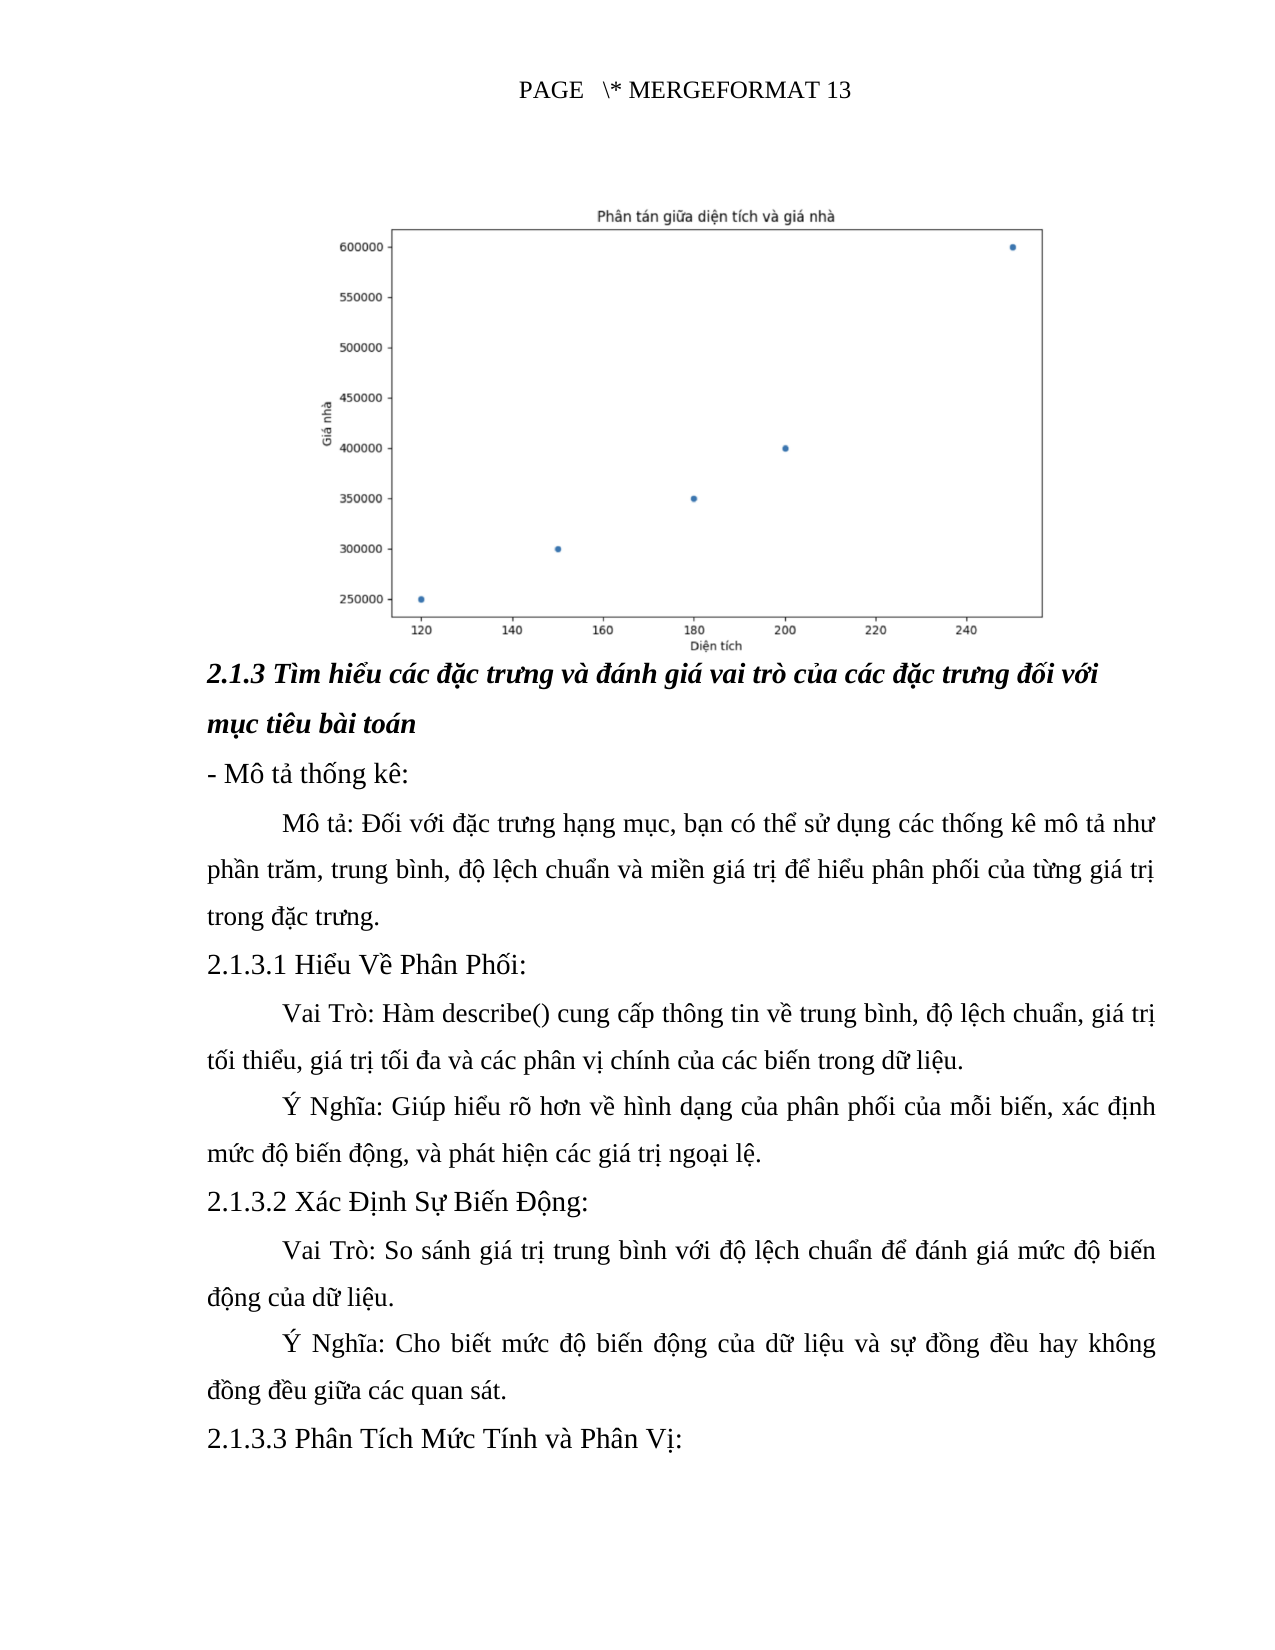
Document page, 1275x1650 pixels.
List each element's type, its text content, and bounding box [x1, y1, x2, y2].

text 2.1.3.3 Phân Tích Mức Tính và Phân Vị: [207, 1421, 1157, 1454]
text Ý Nghĩa: Giúp hiểu rõ hơn về hình dạng của phân phối của mỗi biến, xác định mức độ biến động, và phát hiện các giá trị ngoại lệ. [207, 1091, 1157, 1168]
text - Mô tả thống kê: [207, 757, 1157, 790]
text 2.1.3 Tìm hiểu các đặc trưng và đánh giá vai trò của các đặc trưng đối với mục tiêu bài toán [207, 656, 1157, 740]
text 2.1.3.1 Hiểu Về Phân Phối: [207, 947, 1157, 980]
picture [315, 206, 1049, 656]
text Vai Trò: Hàm describe() cung cấp thông tin về trung bình, độ lệch chuẩn, giá trị tối thiểu, giá trị tối đa và các phân vị chính của các biến trong dữ liệu. [207, 997, 1157, 1075]
text Mô tả: Đối với đặc trưng hạng mục, bạn có thể sử dụng các thống kê mô tả như phần trăm, trung bình, độ lệch chuẩn và miền giá trị để hiểu phân phối của từng giá trị trong đặc trưng. [207, 807, 1157, 931]
text 2.1.3.2 Xác Định Sự Biến Động: [207, 1184, 1157, 1217]
text Ý Nghĩa: Cho biết mức độ biến động của dữ liệu và sự đồng đều hay không đồng đều giữa các quan sát. [207, 1327, 1157, 1405]
text Vai Trò: So sánh giá trị trung bình với độ lệch chuẩn để đánh giá mức độ biến động của dữ liệu. [207, 1234, 1157, 1312]
